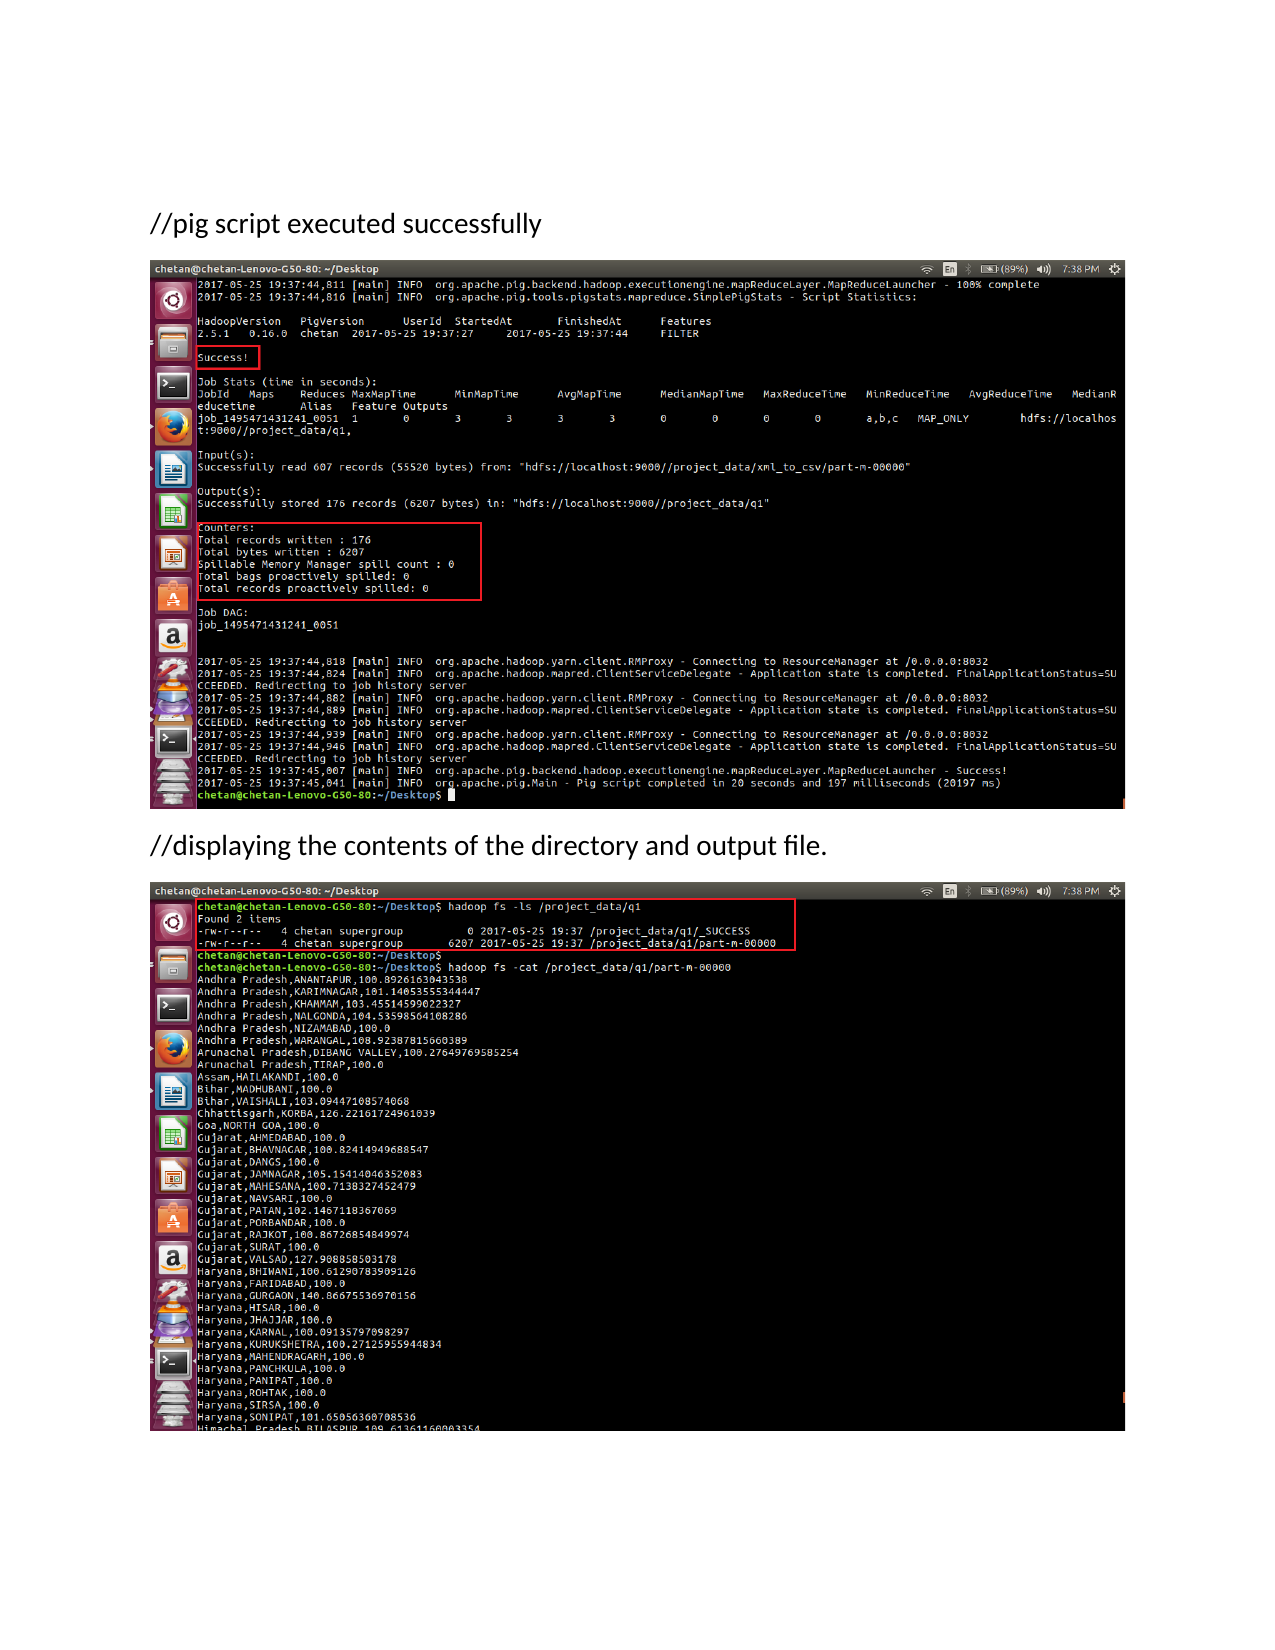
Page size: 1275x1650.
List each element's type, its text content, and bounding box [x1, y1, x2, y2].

picture [150, 260, 1125, 809]
picture [150, 882, 1125, 1431]
text //displaying the contents of the directory and output file. [150, 827, 1125, 863]
text //pig script executed successfully [150, 205, 1125, 241]
